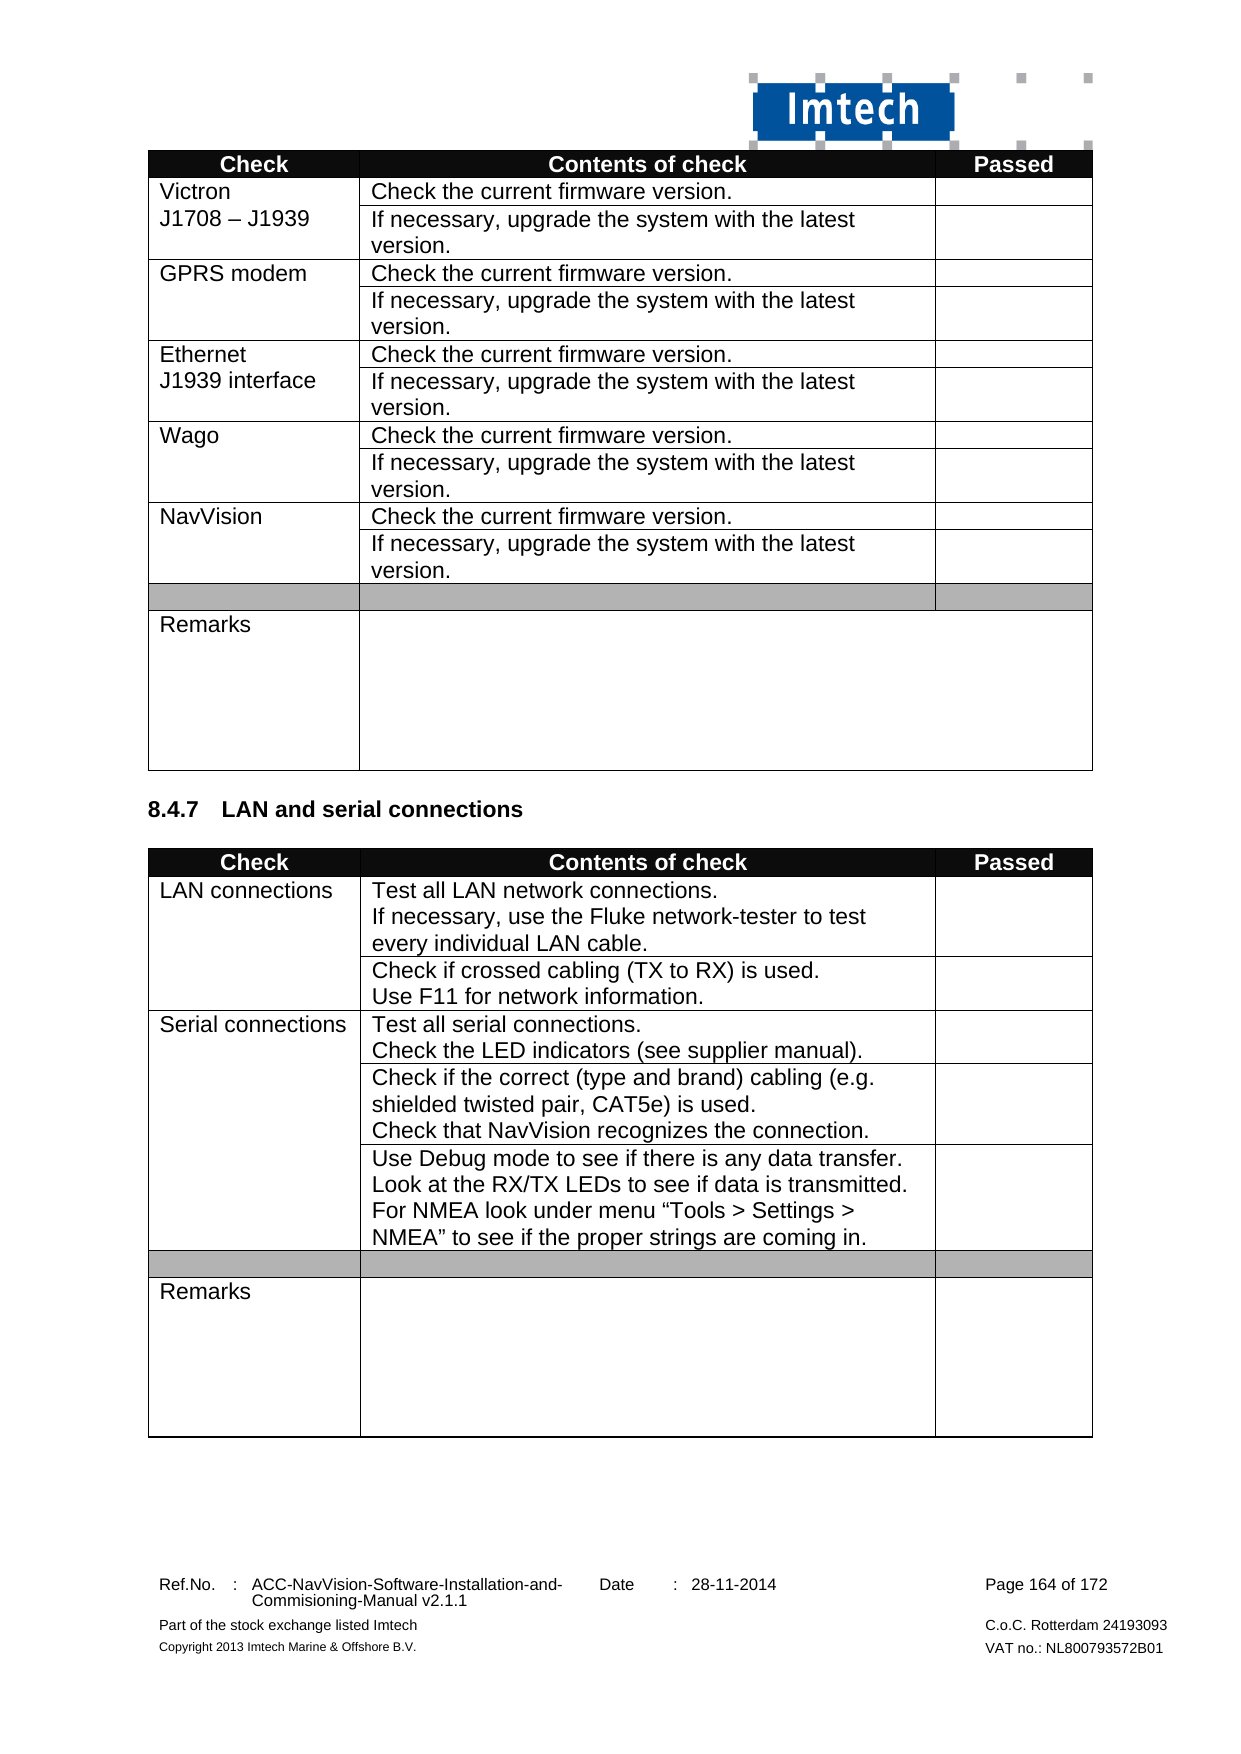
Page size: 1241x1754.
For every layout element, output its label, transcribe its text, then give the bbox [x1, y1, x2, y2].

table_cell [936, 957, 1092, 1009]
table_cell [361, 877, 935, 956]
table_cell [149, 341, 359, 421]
subtitle LAN and serial connections [148, 796, 1093, 822]
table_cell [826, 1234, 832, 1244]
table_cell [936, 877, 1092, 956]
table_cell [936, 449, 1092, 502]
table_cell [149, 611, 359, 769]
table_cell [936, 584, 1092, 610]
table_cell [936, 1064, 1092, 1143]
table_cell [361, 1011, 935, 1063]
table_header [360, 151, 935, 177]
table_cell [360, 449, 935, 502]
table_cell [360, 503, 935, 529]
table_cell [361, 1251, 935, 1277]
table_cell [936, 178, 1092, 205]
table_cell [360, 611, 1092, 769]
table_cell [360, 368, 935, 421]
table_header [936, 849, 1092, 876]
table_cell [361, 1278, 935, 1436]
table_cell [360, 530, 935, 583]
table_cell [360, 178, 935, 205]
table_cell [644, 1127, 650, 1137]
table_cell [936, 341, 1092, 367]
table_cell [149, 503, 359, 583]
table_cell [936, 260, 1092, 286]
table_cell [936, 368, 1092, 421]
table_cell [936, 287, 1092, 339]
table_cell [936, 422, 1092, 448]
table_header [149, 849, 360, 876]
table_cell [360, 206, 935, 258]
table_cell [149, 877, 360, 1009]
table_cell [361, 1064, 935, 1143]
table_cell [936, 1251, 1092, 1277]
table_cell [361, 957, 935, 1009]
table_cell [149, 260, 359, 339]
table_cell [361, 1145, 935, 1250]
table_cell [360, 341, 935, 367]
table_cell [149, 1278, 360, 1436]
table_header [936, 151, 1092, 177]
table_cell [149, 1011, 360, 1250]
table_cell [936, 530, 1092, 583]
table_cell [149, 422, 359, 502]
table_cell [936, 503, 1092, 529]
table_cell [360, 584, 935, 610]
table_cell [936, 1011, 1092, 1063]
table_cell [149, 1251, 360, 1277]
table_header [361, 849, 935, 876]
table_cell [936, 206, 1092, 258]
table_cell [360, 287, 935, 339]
picture [748, 73, 1093, 150]
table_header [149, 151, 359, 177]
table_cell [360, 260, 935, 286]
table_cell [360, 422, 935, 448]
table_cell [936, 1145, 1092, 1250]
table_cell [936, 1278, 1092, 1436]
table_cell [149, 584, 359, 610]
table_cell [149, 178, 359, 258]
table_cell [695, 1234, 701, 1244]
